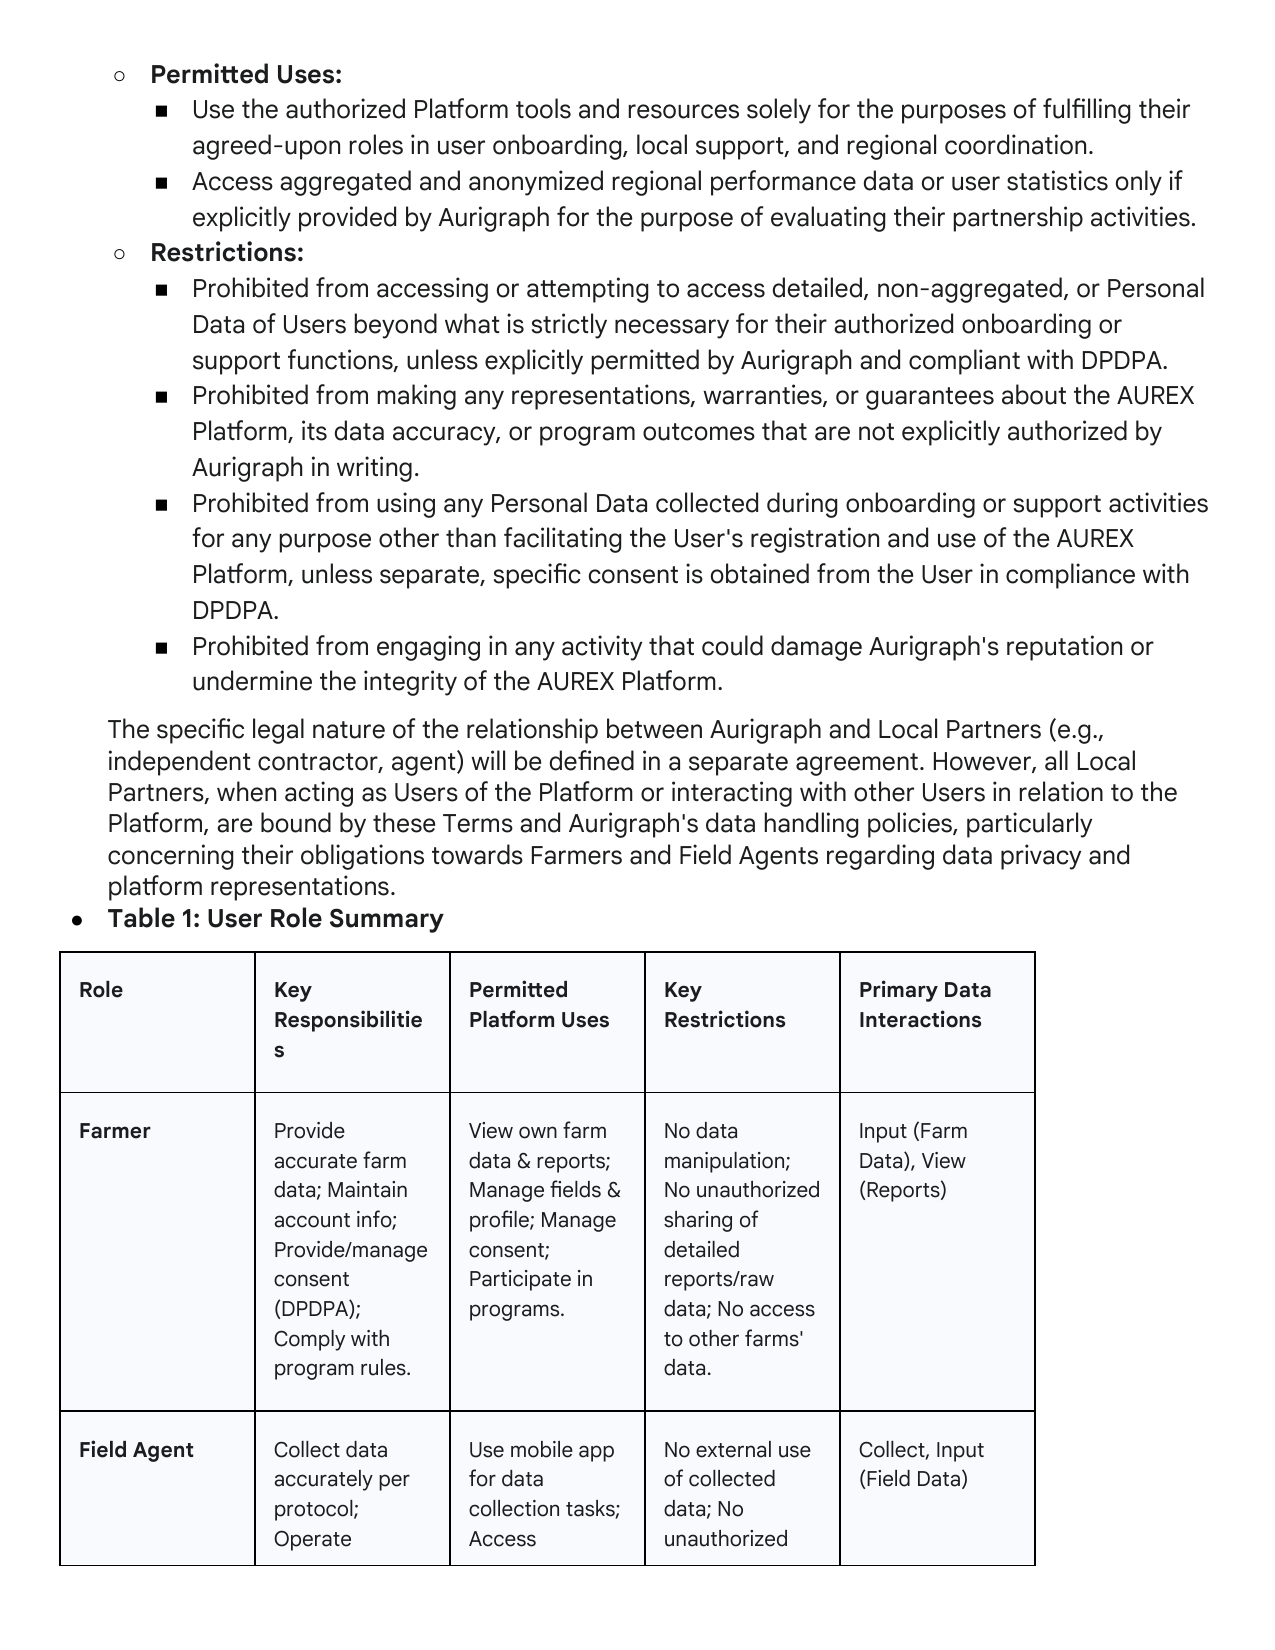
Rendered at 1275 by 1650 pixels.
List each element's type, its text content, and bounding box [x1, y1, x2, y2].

table_cell Field Agent [61, 1412, 254, 1564]
list Table 1: User Role Summary [70, 903, 1216, 934]
list Permitted Uses: [112, 59, 1216, 90]
list Access aggregated and anonymized regional performance data or user statistics only if explicitly provided by Aurigraph for the purpose of evaluating their partnership activities. [154, 166, 1216, 233]
table_header Key Responsibilities [256, 953, 449, 1092]
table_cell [841, 1412, 1034, 1564]
table_header Permitted Platform Uses [451, 953, 644, 1092]
table_cell Provide accurate farm data; Maintain account info; Provide/manage consent (DPDPA); Comply with program rules. [256, 1093, 449, 1410]
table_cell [451, 1412, 644, 1564]
list Use the authorized Platform tools and resources solely for the purposes of fulfilling their agreed-upon roles in user onboarding, local support, and regional coordination. [154, 95, 1216, 162]
table_cell Farmer [61, 1093, 254, 1410]
list Prohibited from engaging in any activity that could damage Aurigraph's reputation or undermine the integrity of the AUREX Platform. [154, 631, 1216, 698]
table_cell No data manipulation; No unauthorized sharing of detailed reports/raw data; No access to other farms' data. [646, 1093, 839, 1410]
list Prohibited from making any representations, warranties, or guarantees about the AUREX Platform, its data accuracy, or program outcomes that are not explicitly authorized by Aurigraph in writing. [154, 381, 1216, 483]
table_header Primary Data Interactions [841, 953, 1034, 1092]
list Prohibited from using any Personal Data collected during onboarding or support activities for any purpose other than facilitating the User's registration and use of the AUREX Platform, unless separate, specific consent is obtained from the User in compliance with DPDPA. [154, 488, 1216, 626]
table_cell Input (Farm Data), View (Reports) [841, 1093, 1034, 1410]
table_cell View own farm data & reports; Manage fields & profile; Manage consent; Participate in programs. [451, 1093, 644, 1410]
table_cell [256, 1412, 449, 1564]
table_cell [646, 1412, 839, 1564]
list Prohibited from accessing or attempting to access detailed, non-aggregated, or Personal Data of Users beyond what is strictly necessary for their authorized onboarding or support functions, unless explicitly permitted by Aurigraph and compliant with DPDPA. [154, 273, 1216, 376]
table_header Key Restrictions [646, 953, 839, 1092]
table_header Role [61, 953, 254, 1092]
text The specific legal nature of the relationship between Aurigraph and Local Partners (e.g., independent contractor, agent) will be defined in a separate agreement. However, all Local Partners, when acting as Users of the Platform or interacting with other Users in relation to the Platform, are bound by these Terms and Aurigraph's data handling policies, particularly concerning their obligations towards Farmers and Field Agents regarding data privacy and platform representations. [107, 715, 1216, 903]
list Restrictions: [112, 238, 1216, 269]
